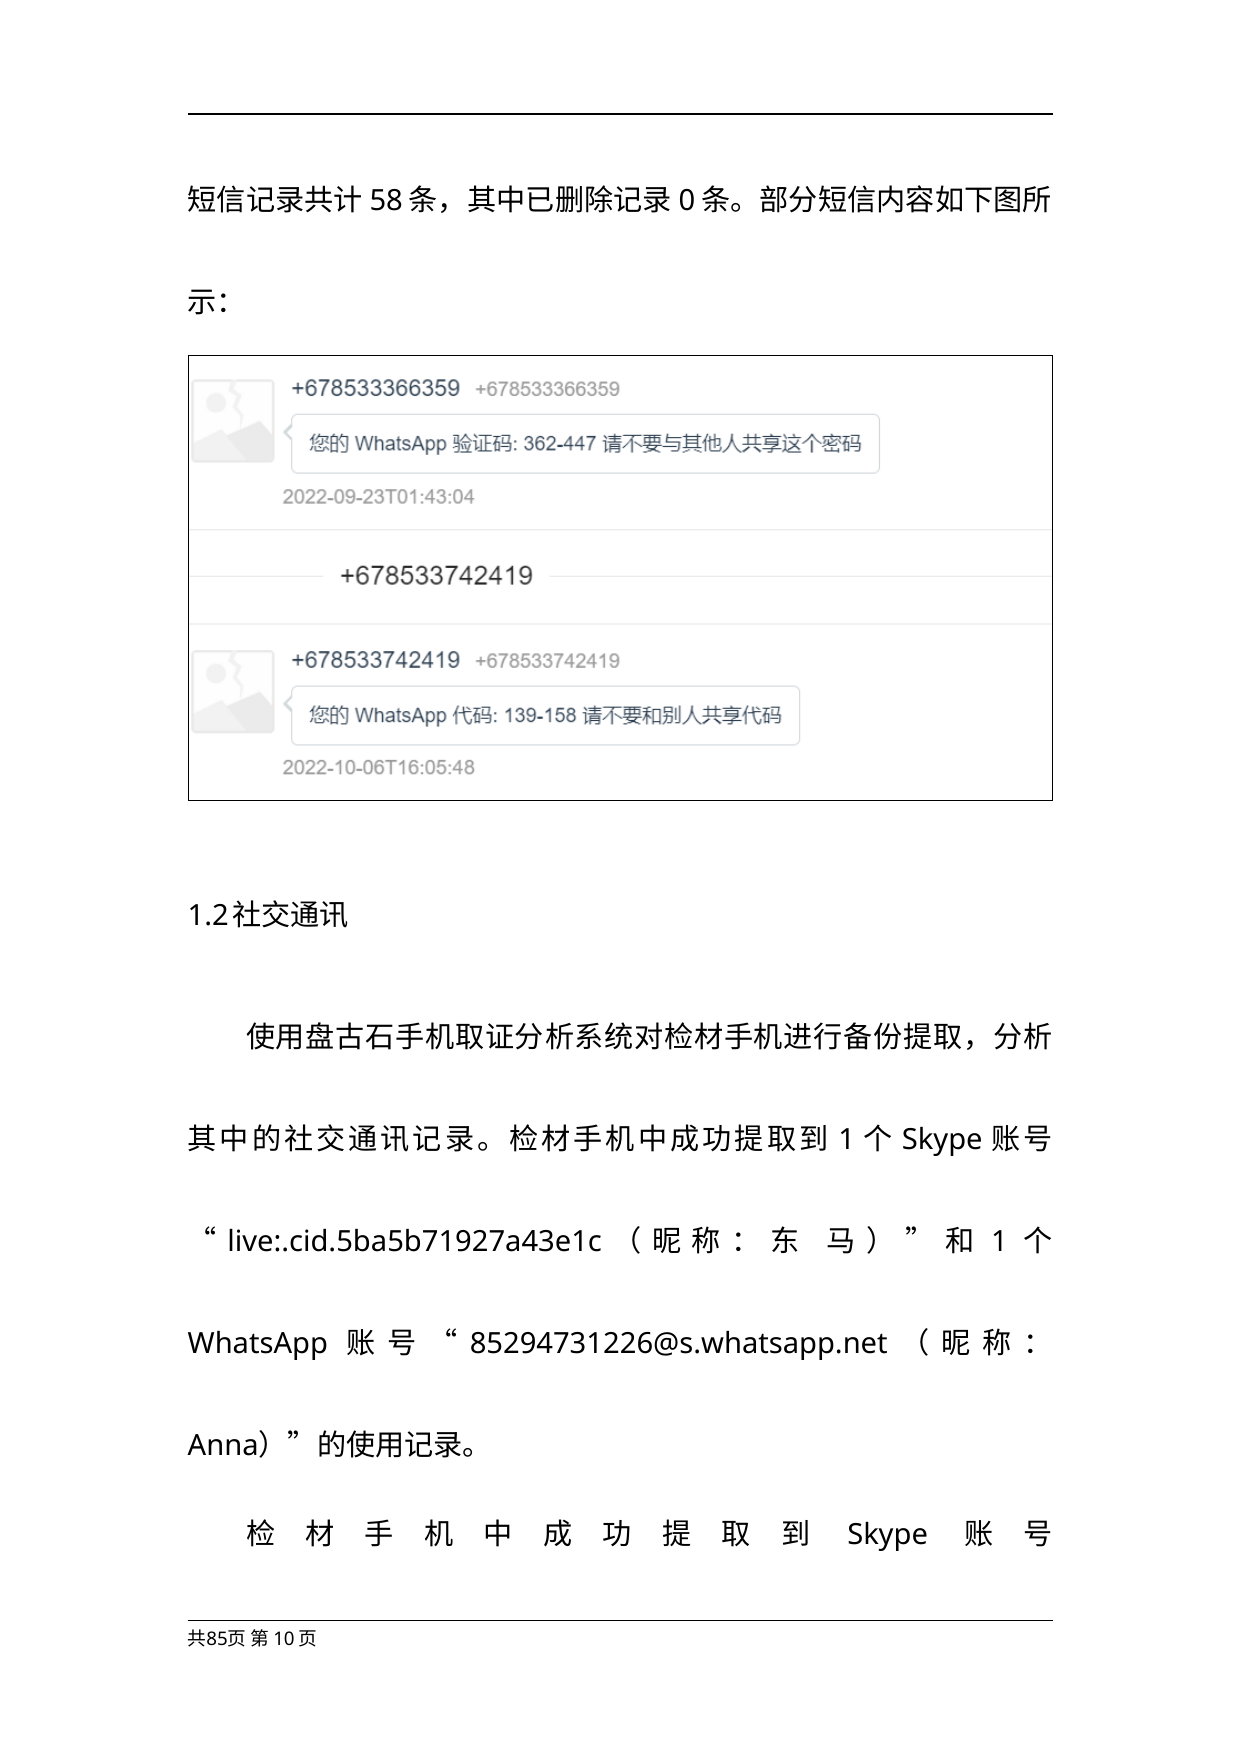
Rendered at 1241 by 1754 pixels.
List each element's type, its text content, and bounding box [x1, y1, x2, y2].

picture [189, 356, 1052, 800]
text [187, 164, 1053, 334]
text 使用盘古石手机取证分析系统对检材手机进行备份提取，分析其中的社交通讯记录。检材手机中成功提取到1个Skype账号“live:.cid.5ba5b71927a43e1c（昵称：东 马）”和1个WhatsApp账号“85294731226@s.whatsapp.net（昵称：Anna）”的使用记录。 [187, 1001, 1053, 1476]
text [187, 1497, 1053, 1565]
text 社交通讯 [187, 879, 1053, 947]
